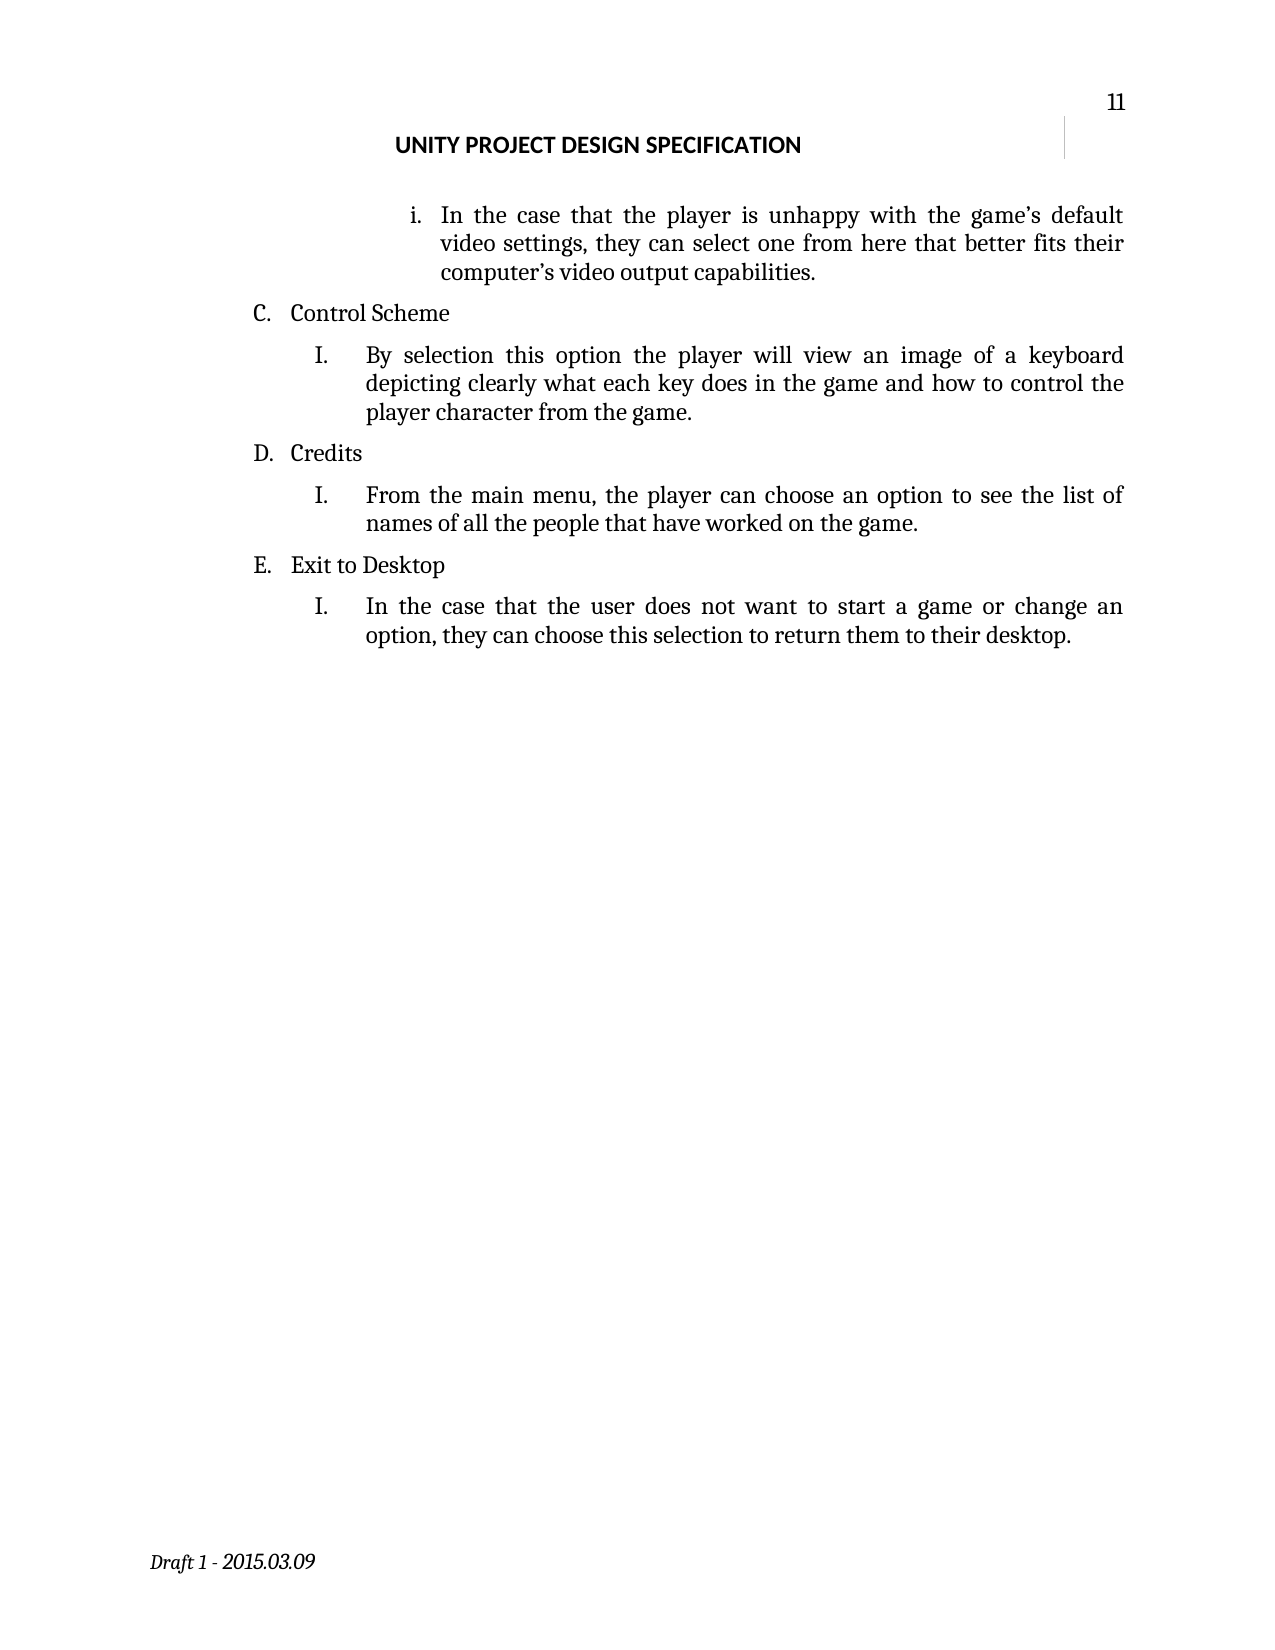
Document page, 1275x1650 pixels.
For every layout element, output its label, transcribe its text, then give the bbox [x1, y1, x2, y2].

list By selection this option the player will view an image of a keyboard depicting clearly what each key does in the game and how to control the player character from the game. [328, 341, 1125, 427]
list Control Scheme [253, 299, 1125, 328]
list From the main menu, the player can choose an option to see the list of names of all the people that have worked on the game. [328, 481, 1125, 538]
list Exit to Desktop [253, 551, 1125, 579]
list Credits [253, 439, 1125, 468]
list In the case that the player is unhappy with the game’s default video settings, they can select one from here that better fits their computer’s video output capabilities. [422, 201, 1125, 287]
list In the case that the user does not want to start a game or change an option, they can choose this selection to return them to their desktop. [328, 592, 1125, 649]
